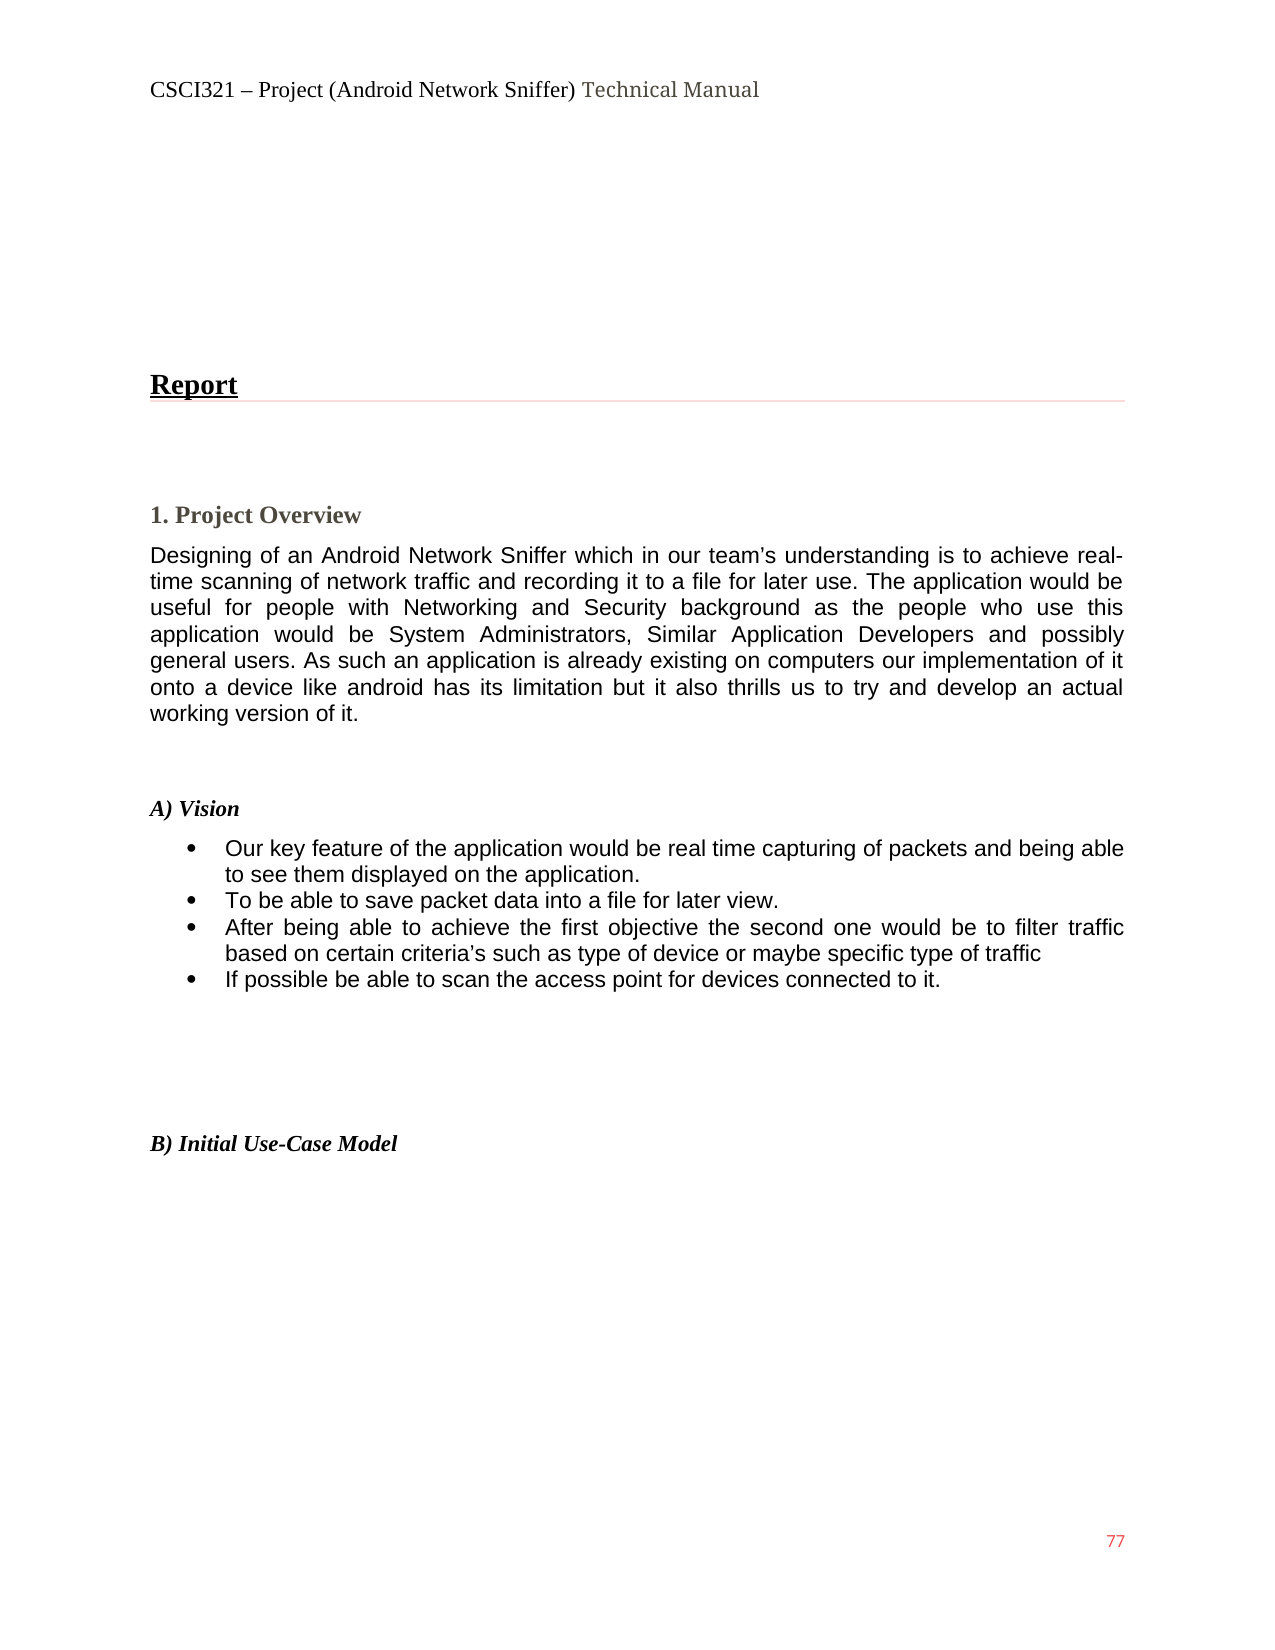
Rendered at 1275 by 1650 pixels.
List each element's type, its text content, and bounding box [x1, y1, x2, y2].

subtitle 1. Project Overview [150, 500, 1125, 529]
list After being able to achieve the first objective the second one would be to filter traffic based on certain criteria’s such as type of device or maybe specific type of traffic [187, 914, 1125, 966]
list If possible be able to scan the access point for devices connected to it. [187, 966, 1125, 993]
text A) Vision [150, 795, 1125, 822]
list Our key feature of the application would be real time capturing of packets and being able to see them displayed on the application. [187, 834, 1125, 887]
list To be able to save packet data into a file for later view. [187, 887, 1125, 914]
text Designing of an Android Network Sniffer which in our team’s understanding is to achieve real-time scanning of network traffic and recording it to a file for later use. The application would be useful for people with Networking and Security background as the people who use this application would be System Administrators, Similar Application Developers and possibly general users. As such an application is already existing on computers our implementation of it onto a device like android has its limitation but it also thrills us to try and develop an actual working version of it. [150, 542, 1125, 726]
text B) Initial Use-Case Model [150, 1130, 1125, 1157]
subtitle Report [150, 367, 1125, 400]
